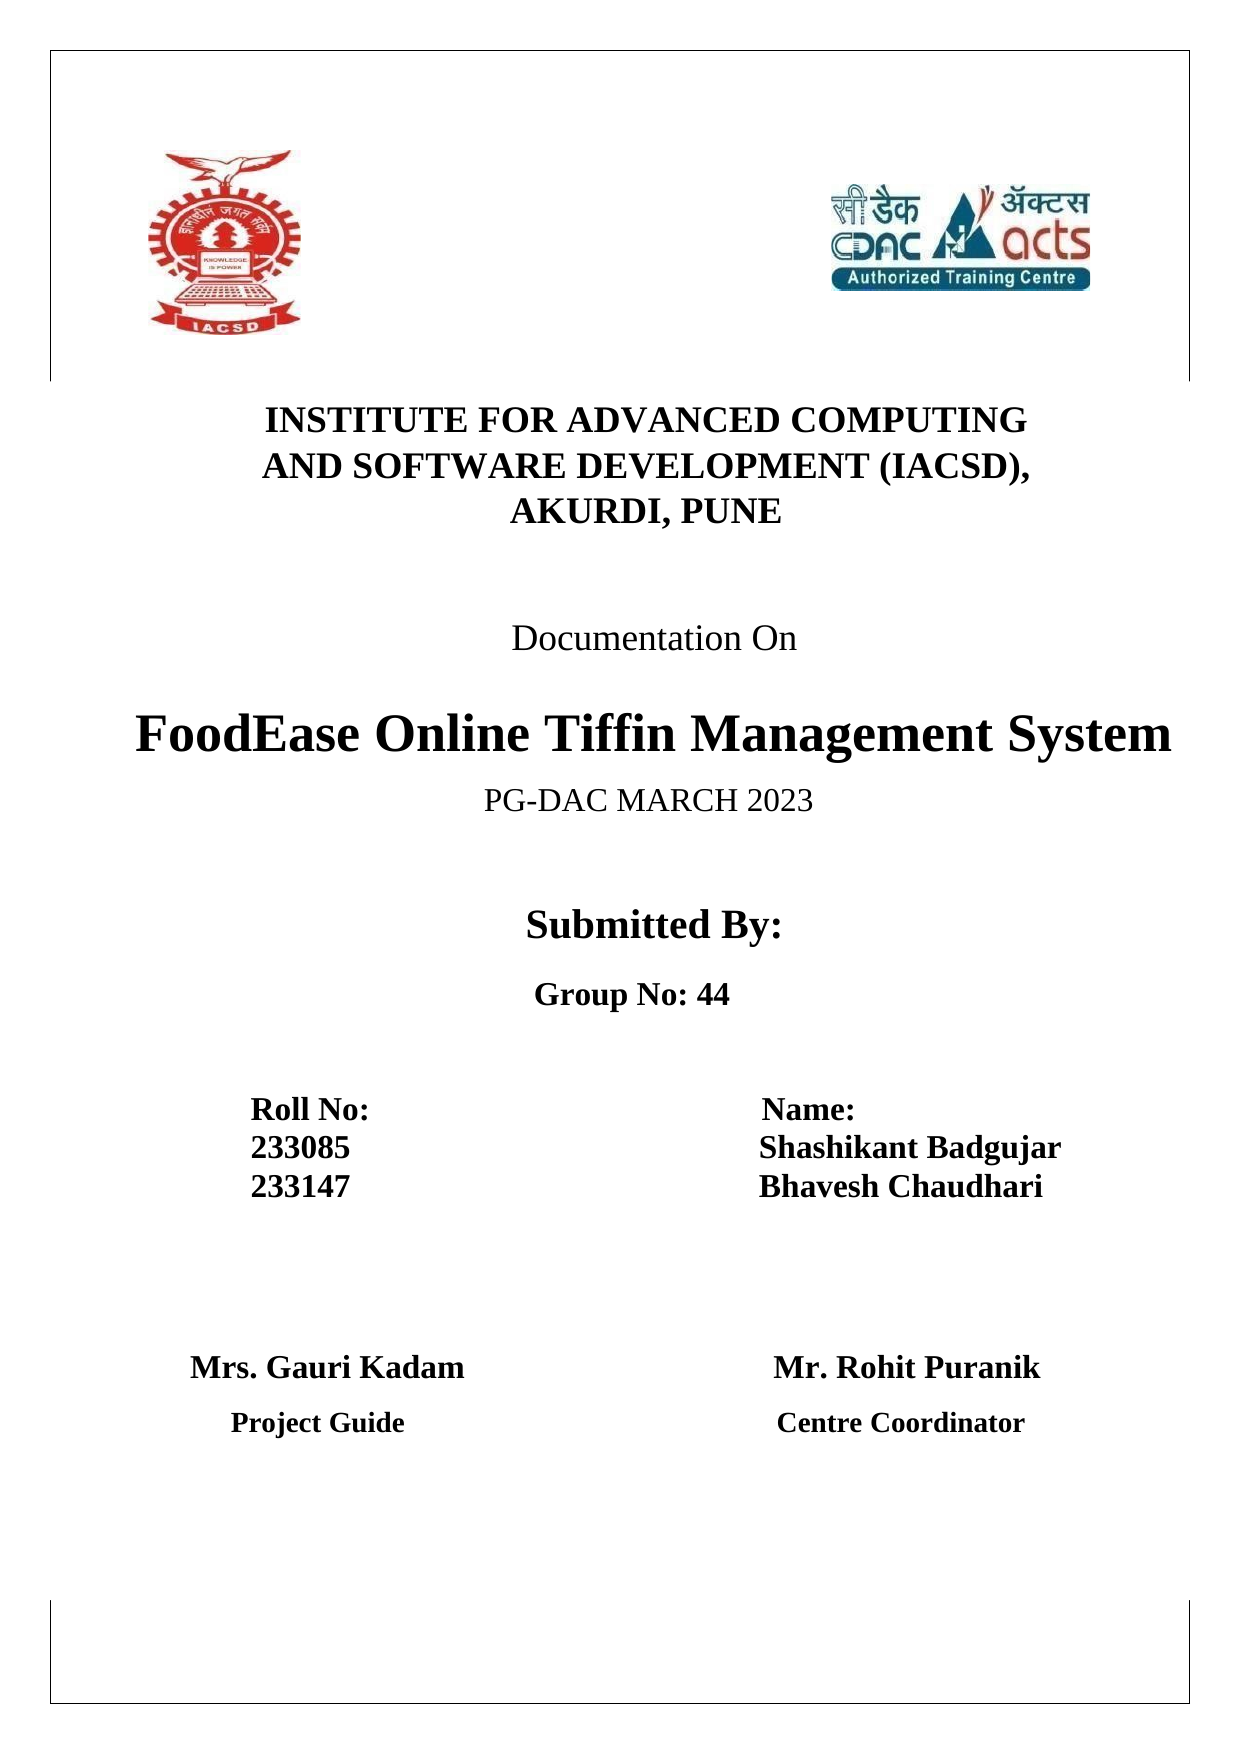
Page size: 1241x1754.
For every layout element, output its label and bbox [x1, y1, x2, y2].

picture [831, 184, 1091, 291]
picture [148, 150, 301, 335]
